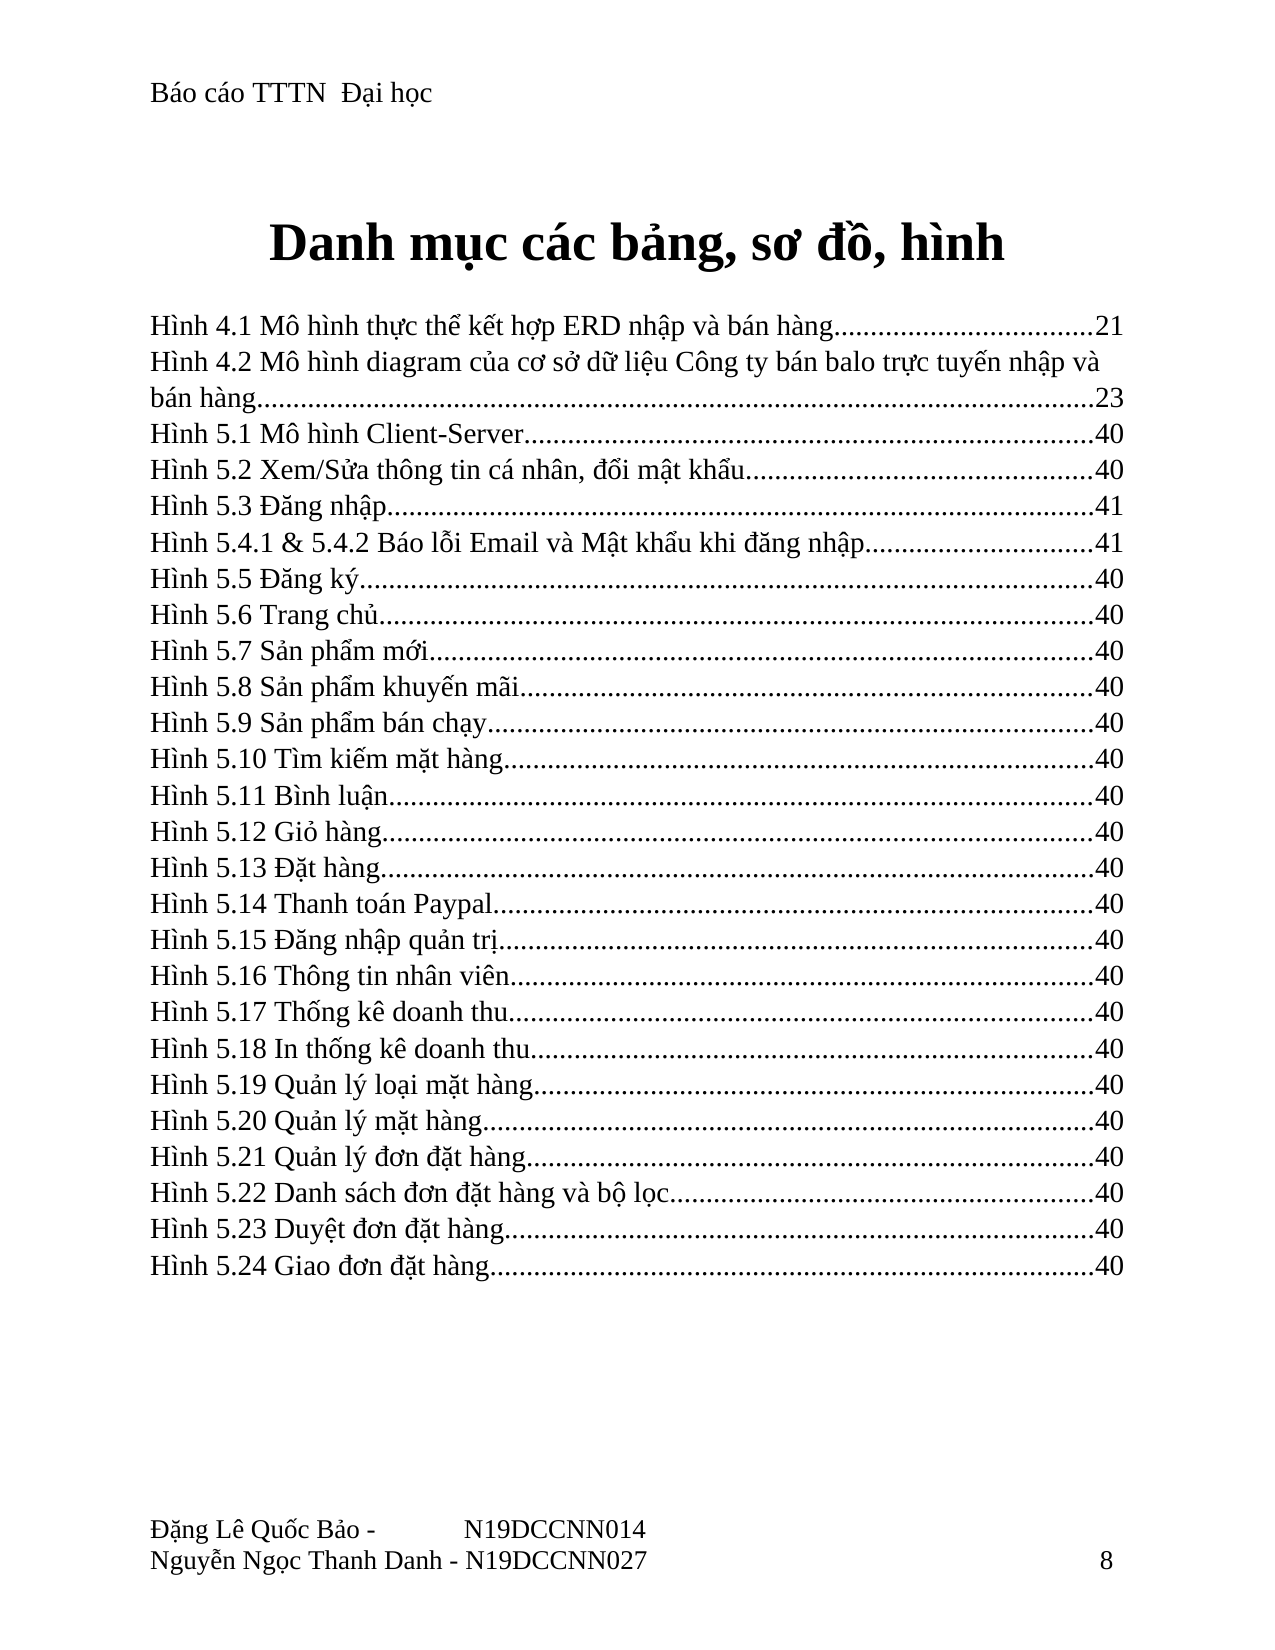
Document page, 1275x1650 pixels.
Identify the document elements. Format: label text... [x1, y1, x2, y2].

text Hình 5.2 Xem/Sửa thông tin cá nhân, đổi mật khẩu 40 [150, 452, 1125, 486]
text Hình 5.23 Duyệt đơn đặt hàng 40 [150, 1211, 1125, 1245]
text Hình 5.4.1 & 5.4.2 Báo lỗi Email và Mật khẩu khi đăng nhập 41 [150, 525, 1125, 558]
text Hình 4.1 Mô hình thực thể kết hợp ERD nhập và bán hàng 21 [150, 308, 1125, 341]
text Hình 5.21 Quản lý đơn đặt hàng 40 [150, 1139, 1125, 1173]
text Hình 5.12 Giỏ hàng 40 [150, 814, 1125, 847]
text Hình 5.17 Thống kê doanh thu 40 [150, 994, 1125, 1028]
text Danh mục các bảng, sơ đồ, hình [150, 210, 1125, 272]
text Hình 5.19 Quản lý loại mặt hàng 40 [150, 1067, 1125, 1100]
text Hình 5.7 Sản phẩm mới 40 [150, 633, 1125, 667]
text Hình 5.8 Sản phẩm khuyến mãi 40 [150, 669, 1125, 703]
text Hình 5.14 Thanh toán Paypal 40 [150, 886, 1125, 920]
text Hình 5.9 Sản phẩm bán chạy 40 [150, 705, 1125, 739]
text Hình 5.22 Danh sách đơn đặt hàng và bộ lọc 40 [150, 1175, 1125, 1209]
text Hình 5.16 Thông tin nhân viên 40 [150, 958, 1125, 992]
text Hình 5.3 Đăng nhập 41 [150, 488, 1125, 522]
text Hình 5.6 Trang chủ 40 [150, 597, 1125, 631]
text Hình 5.1 Mô hình Client-Server 40 [150, 416, 1125, 450]
text Hình 5.20 Quản lý mặt hàng 40 [150, 1103, 1125, 1137]
text Hình 5.10 Tìm kiếm mặt hàng 40 [150, 742, 1125, 775]
text Hình 5.13 Đặt hàng 40 [150, 850, 1125, 883]
text Hình 5.18 In thống kê doanh thu 40 [150, 1031, 1125, 1064]
text Hình 4.2 Mô hình diagram của cơ sở dữ liệu Công ty bán balo trực tuyến nhập và bán hàng 23 [150, 344, 1125, 414]
text Hình 5.5 Đăng ký 40 [150, 561, 1125, 594]
text Hình 5.15 Đăng nhập quản trị 40 [150, 922, 1125, 956]
text Hình 5.24 Giao đơn đặt hàng 40 [150, 1248, 1125, 1281]
text Hình 5.11 Bình luận 40 [150, 778, 1125, 811]
